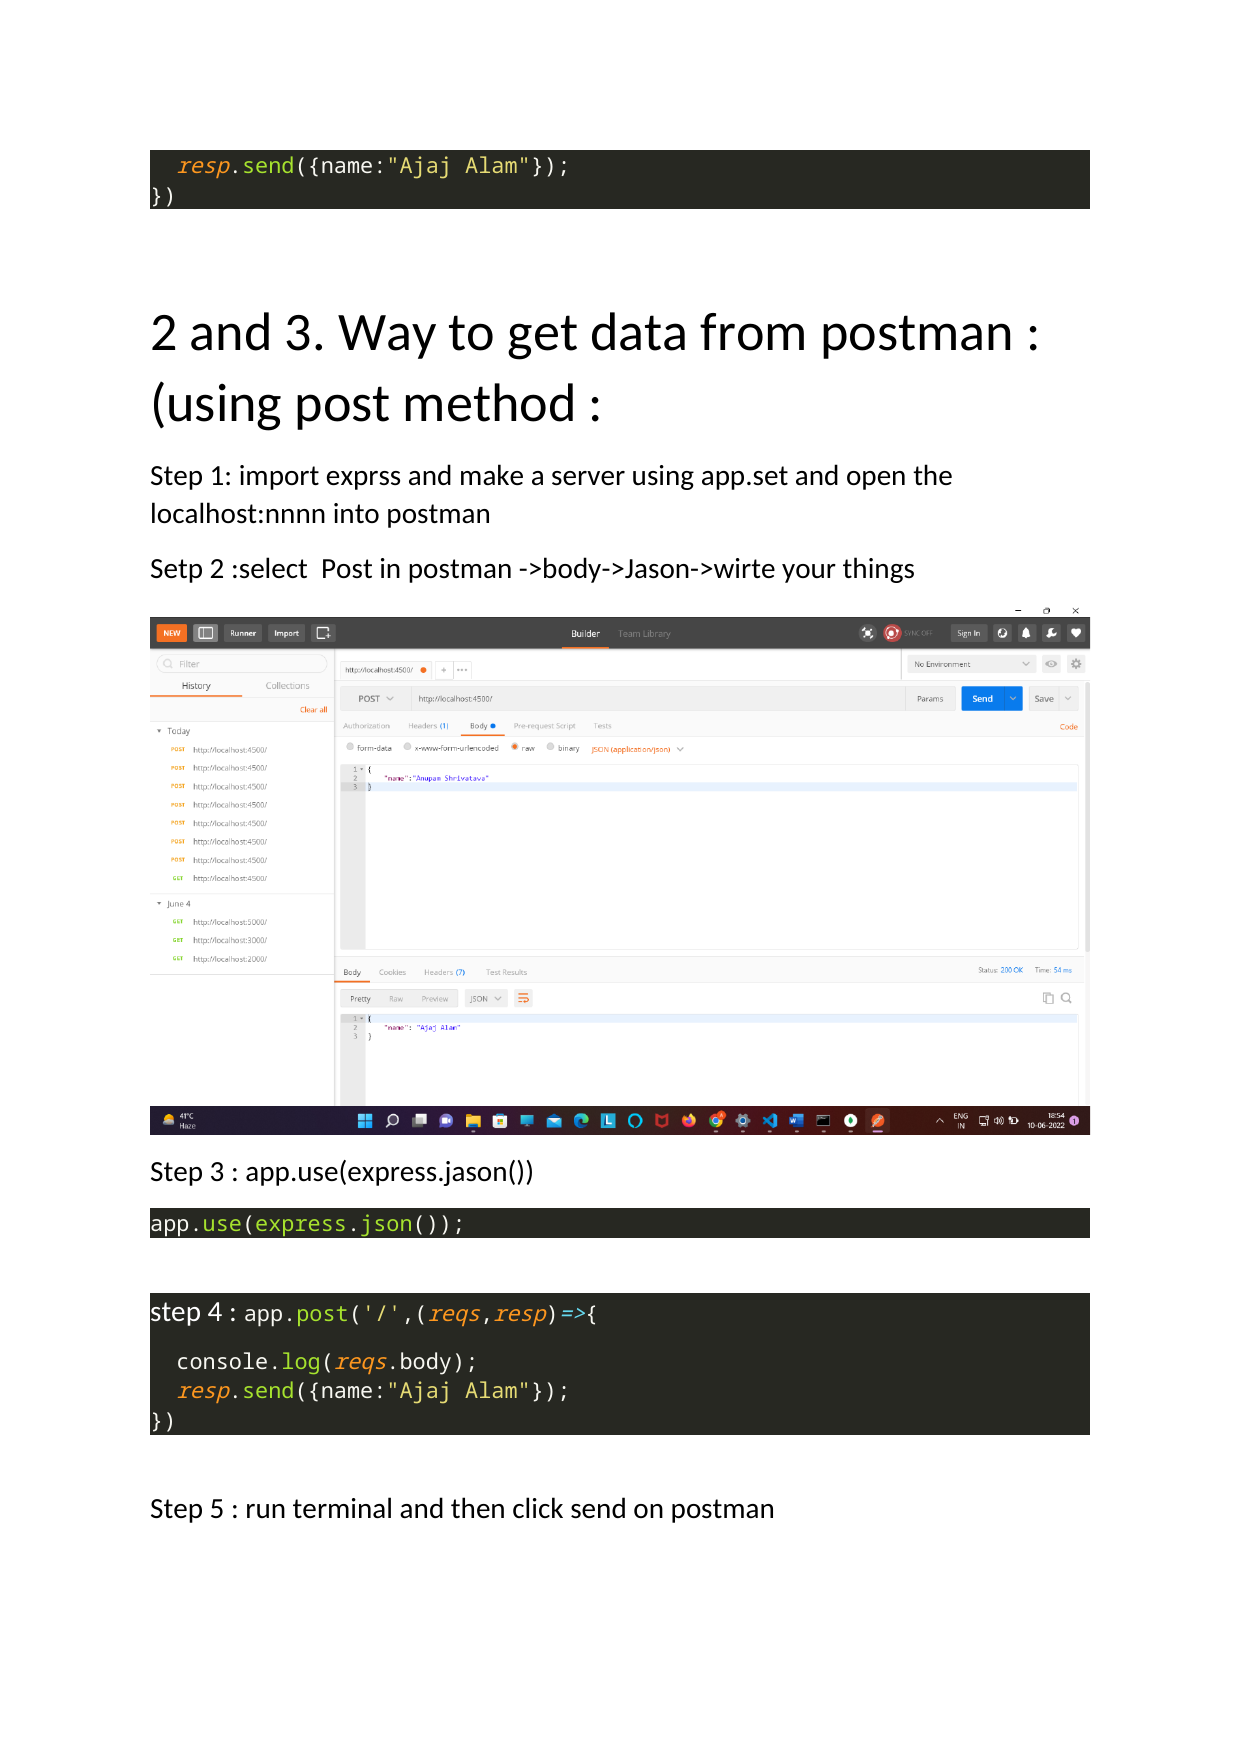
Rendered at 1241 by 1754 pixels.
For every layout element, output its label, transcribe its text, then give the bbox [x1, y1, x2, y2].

text resp.send({name:"Ajaj Alam"}); [150, 150, 1090, 180]
text Step 1: import exprss and make a server using app.set and open the localhost:nnnn into postman [150, 457, 1090, 531]
text }) [150, 180, 1090, 209]
text Setp 2 :select Post in postman ->body->Jason->wirte your things [150, 551, 1090, 586]
text app.use(express.json()); [150, 1208, 1090, 1238]
text step 4 : app.post('/',(reqs,resp)=>{ [150, 1293, 1090, 1329]
text Step 5 : run terminal and then click send on postman [150, 1490, 1090, 1526]
text Step 3 : app.use(express.jason()) [150, 1153, 1090, 1189]
text console.log(reqs.body); [150, 1346, 1090, 1375]
text resp.send({name:"Ajaj Alam"}); [150, 1375, 1090, 1405]
text 2 and 3. Way to get data from postman :(using post method : [150, 298, 1090, 435]
text }) [150, 1405, 1090, 1435]
picture [150, 605, 1091, 1135]
